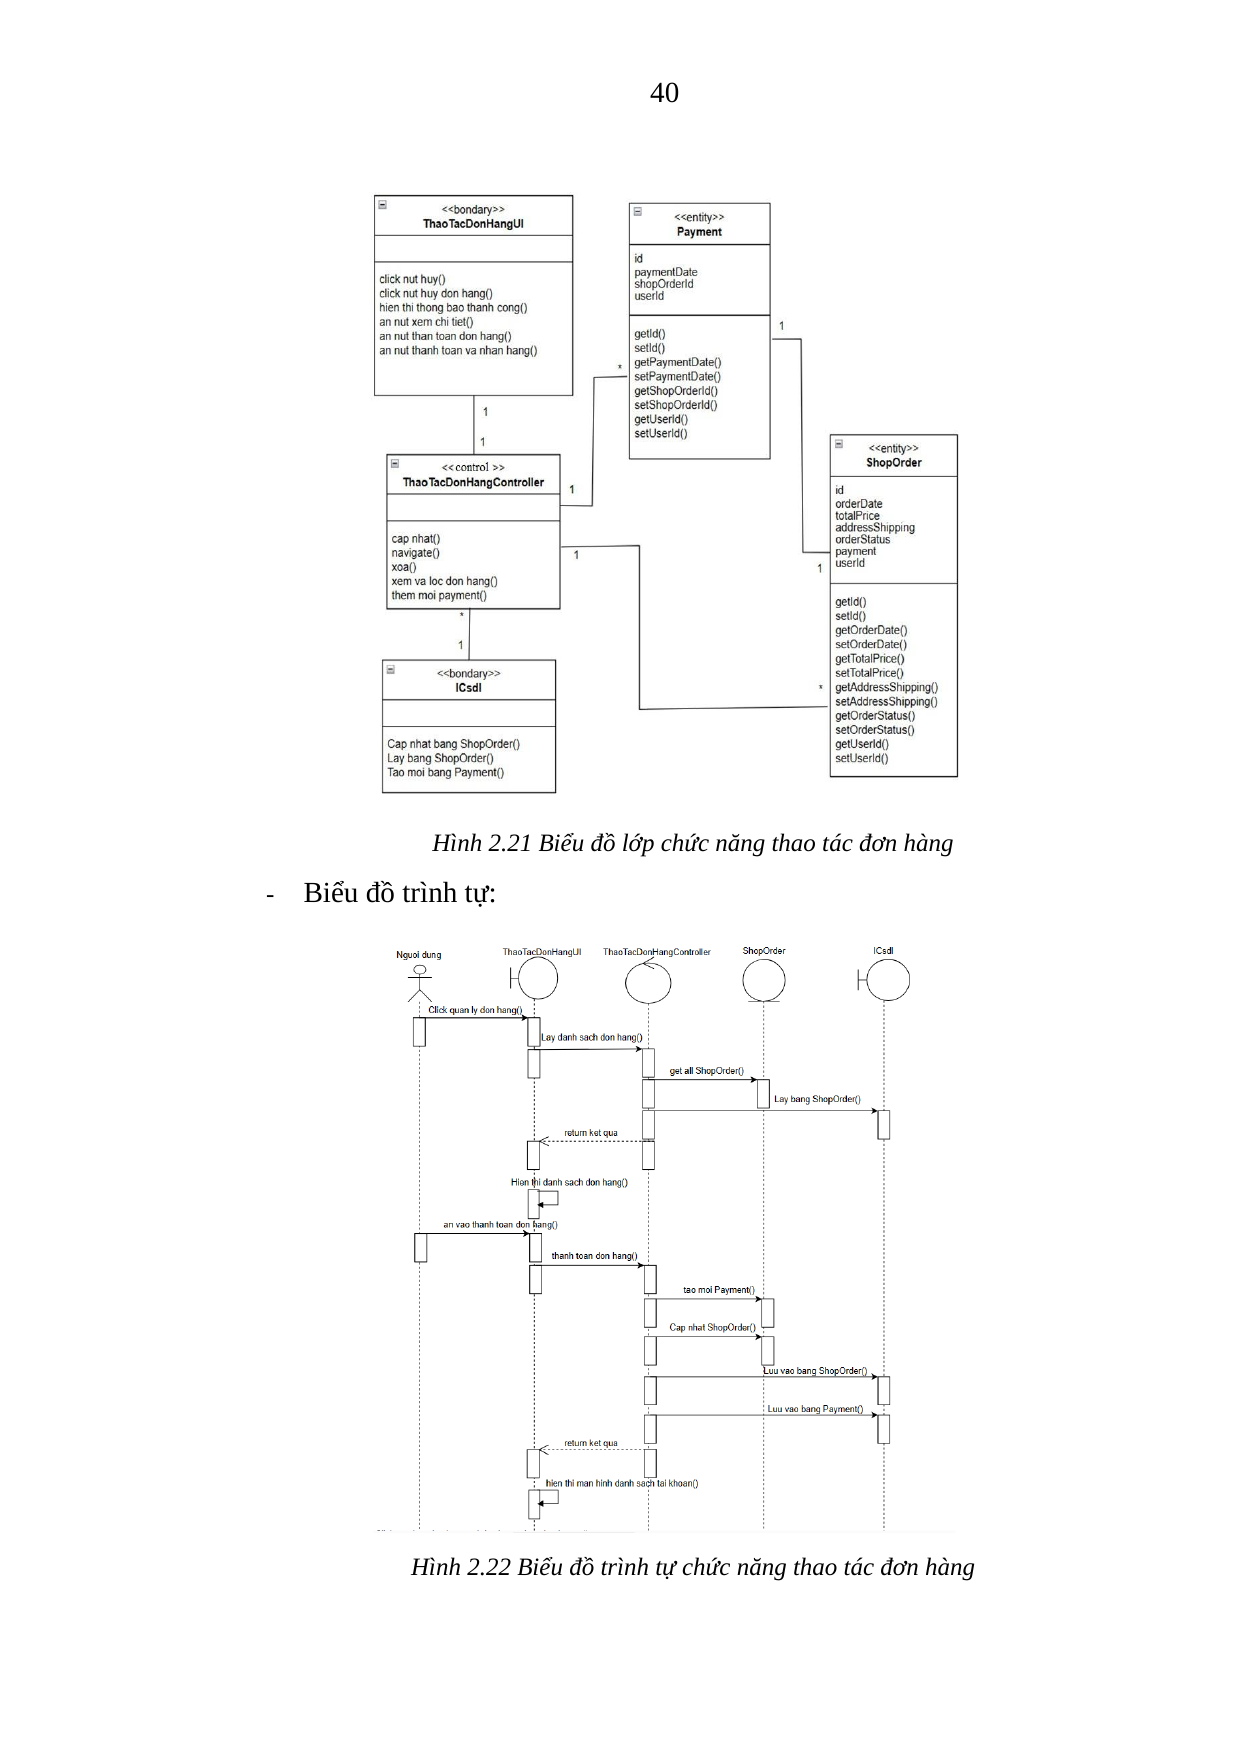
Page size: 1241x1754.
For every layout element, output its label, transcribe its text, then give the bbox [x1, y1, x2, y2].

picture [373, 928, 956, 1533]
text Hình 2.22 Biểu đồ trình tự chức năng thao tác đơn hàng [207, 1552, 1122, 1581]
picture [358, 180, 971, 799]
text Hình 2.21 Biểu đồ lớp chức năng thao tác đơn hàng [207, 828, 1122, 857]
list Biểu đồ trình tự: [266, 875, 1122, 909]
